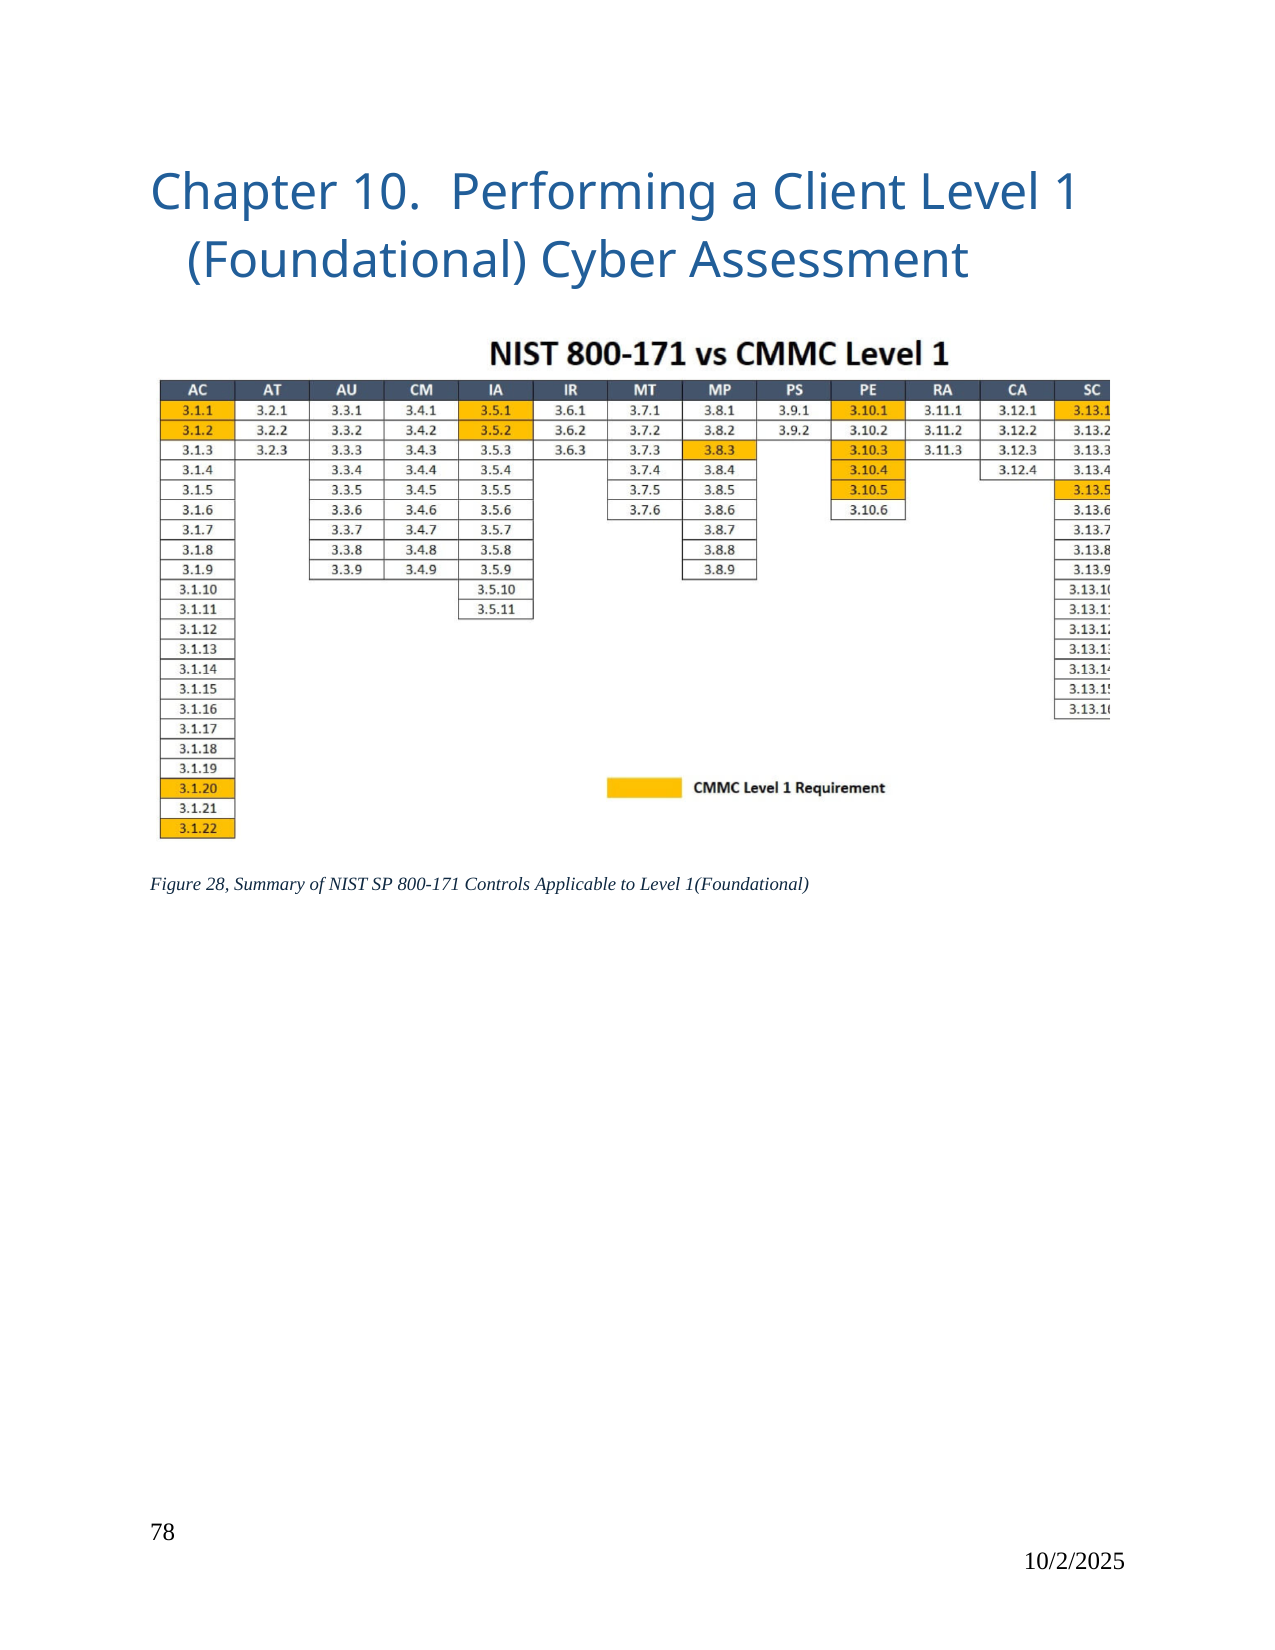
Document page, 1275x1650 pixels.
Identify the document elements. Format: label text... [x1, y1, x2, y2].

text Performing a Client Level 1 (Foundational) Cyber Assessment [150, 156, 1125, 292]
picture [150, 329, 1125, 844]
